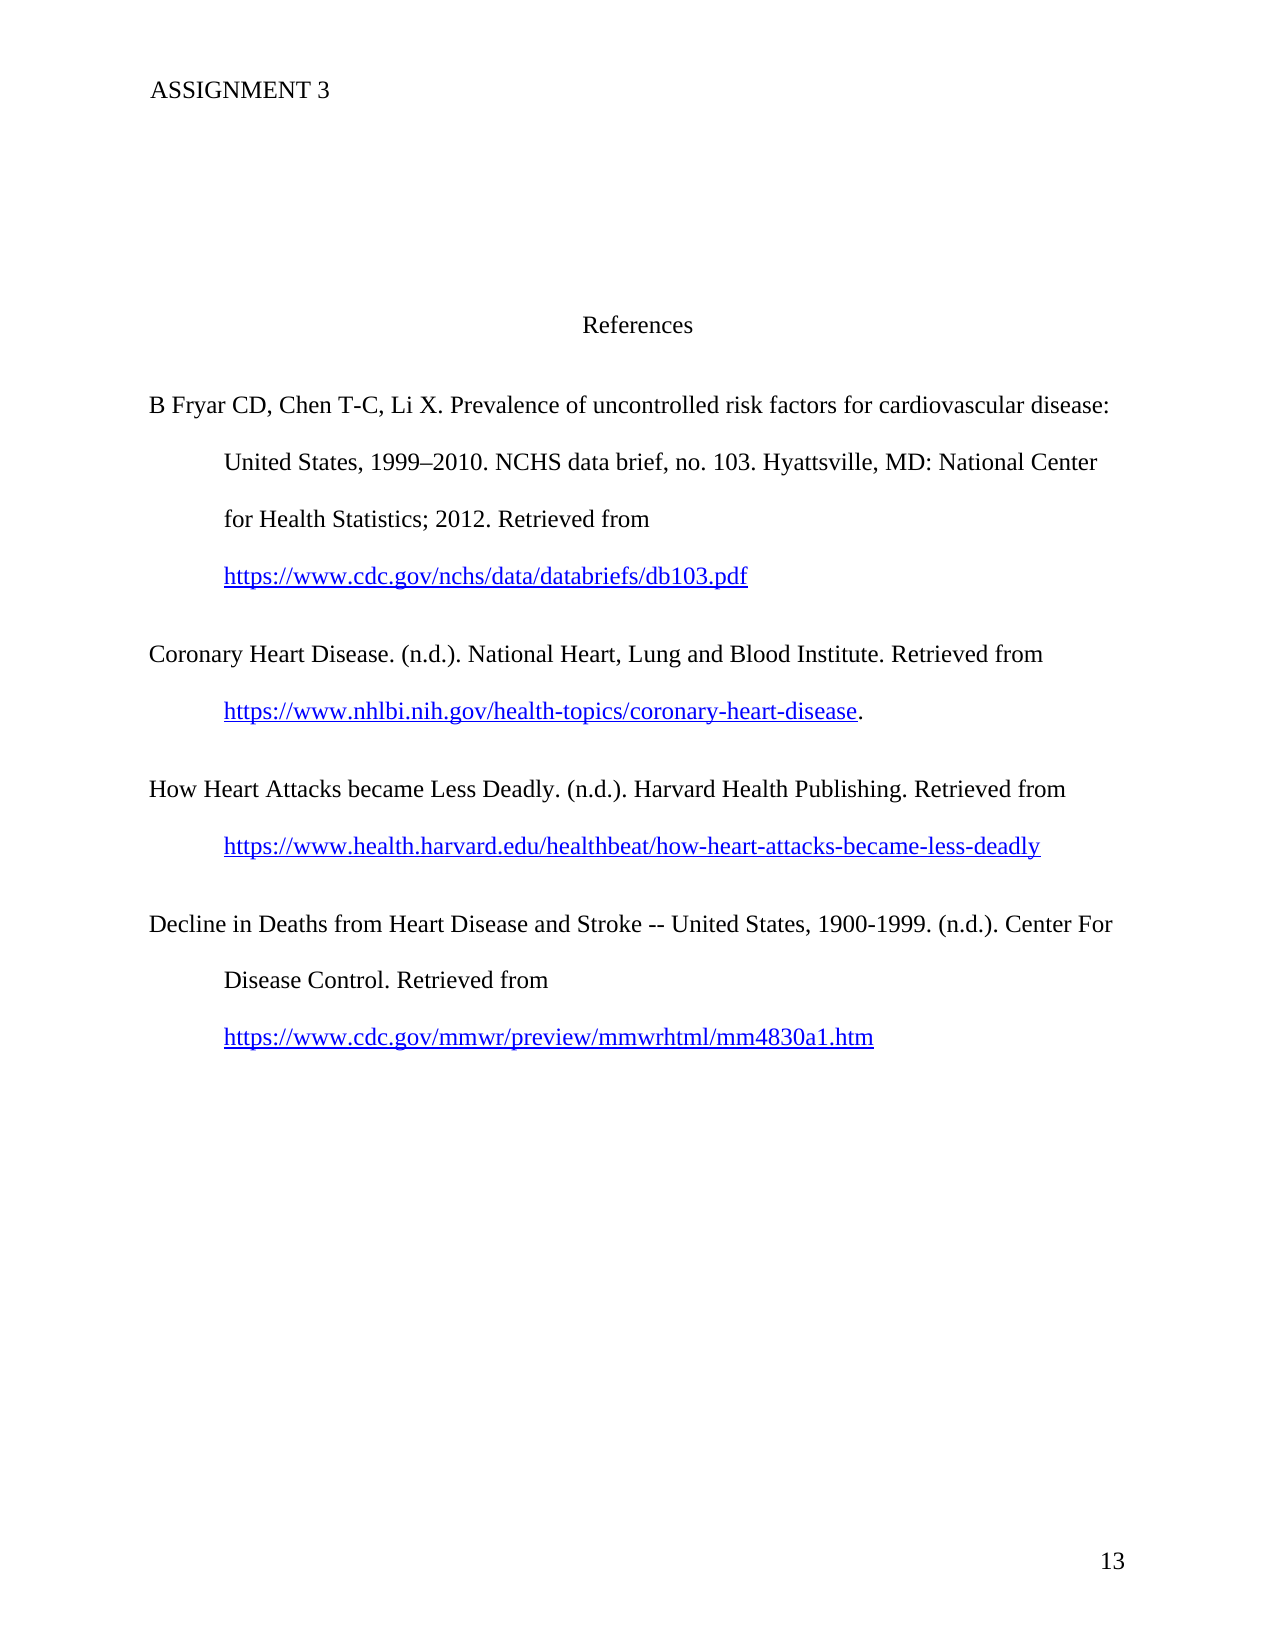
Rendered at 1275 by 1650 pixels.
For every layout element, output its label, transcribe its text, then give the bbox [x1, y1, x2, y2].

text How Heart Attacks became Less Deadly. (n.d.). Harvard Health Publishing. Retrieved from https://www.health.harvard.edu/healthbeat/how-heart-attacks-became-less-deadly [148, 774, 1125, 859]
text Decline in Deaths from Heart Disease and Stroke -- United States, 1900-1999. (n.d.). Center For Disease Control. Retrieved from https://www.cdc.gov/mmwr/preview/mmwrhtml/mm4830a1.htm [148, 909, 1125, 1051]
text B Fryar CD, Chen T-C, Li X. Prevalence of uncontrolled risk factors for cardiovascular disease: United States, 1999–2010. NCHS data brief, no. 103. Hyattsville, MD: National Center for Health Statistics; 2012. Retrieved from https://www.cdc.gov/nchs/data/databriefs/db103.pdf [148, 391, 1125, 590]
text Coronary Heart Disease. (n.d.). National Heart, Lung and Blood Institute. Retrieved from https://www.nhlbi.nih.gov/health-topics/coronary-heart-disease. [148, 639, 1125, 725]
text References [150, 310, 1125, 339]
